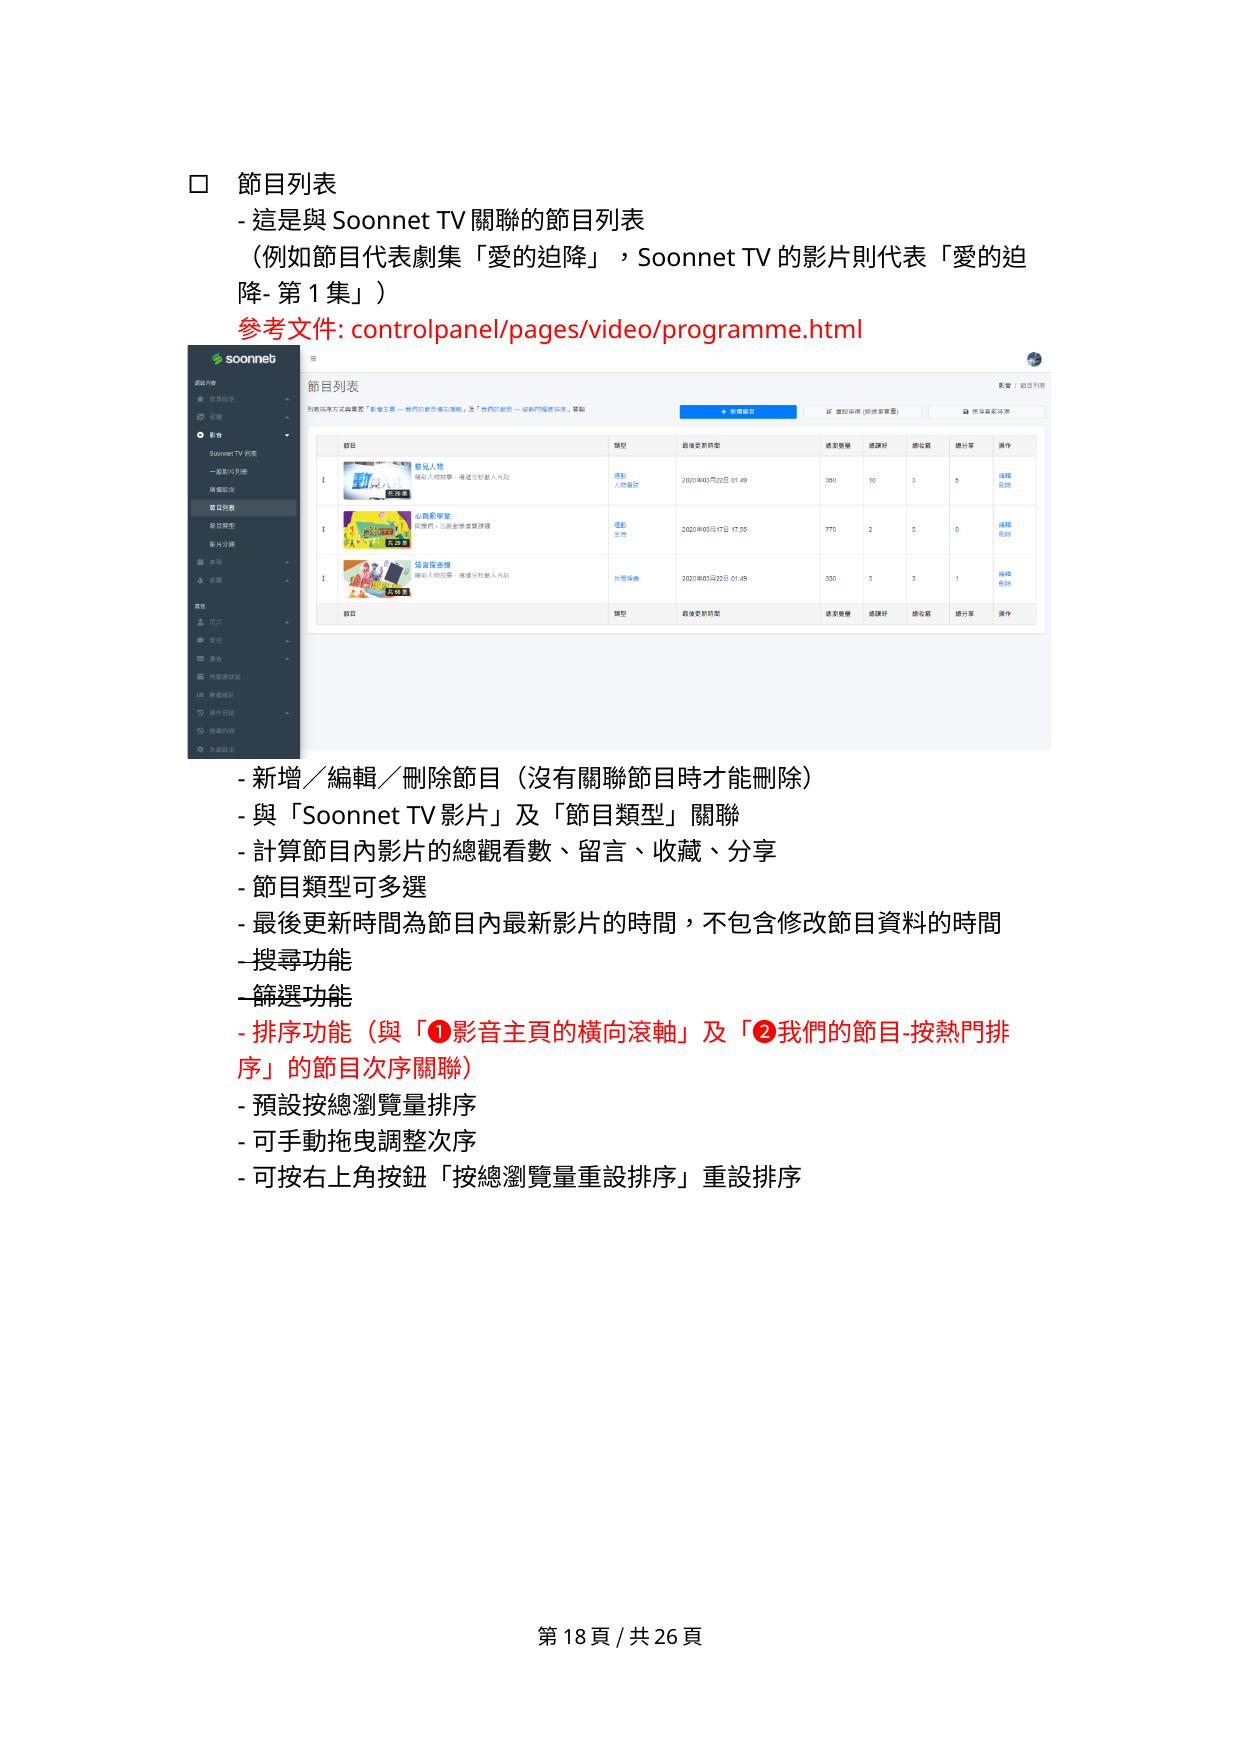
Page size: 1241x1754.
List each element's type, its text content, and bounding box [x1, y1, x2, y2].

list - 新增／編輯／刪除節目（沒有關聯節目時才能刪除） - 與「Soonnet TV影片」及「節目類型」關聯 - 計算節目內影片的總觀看數、留言、收藏、分享 - 節目類型可多選 - 最後更新時間為節目內最新影片的時間，不包含修改節目資料的時間 - 搜尋功能 - 篩選功能 - 排序功能（與「❶影音主頁的橫向滾軸」及「❷我們的節目-按熱門排序」的節目次序關聯） - 預設按總瀏覽量排序 - 可手動拖曳調整次序 - 可按右上角按鈕「按總瀏覽量重設排序」重設排序 [237, 759, 1053, 1228]
list 節目列表 - 這是與Soonnet TV關聯的節目列表 （例如節目代表劇集「愛的迫降」，Soonnet TV 的影片則代表「愛的迫降- 第1集」） 參考文件: controlpanel/pages/video/programme.html [187, 164, 1053, 346]
picture [187, 345, 1052, 759]
